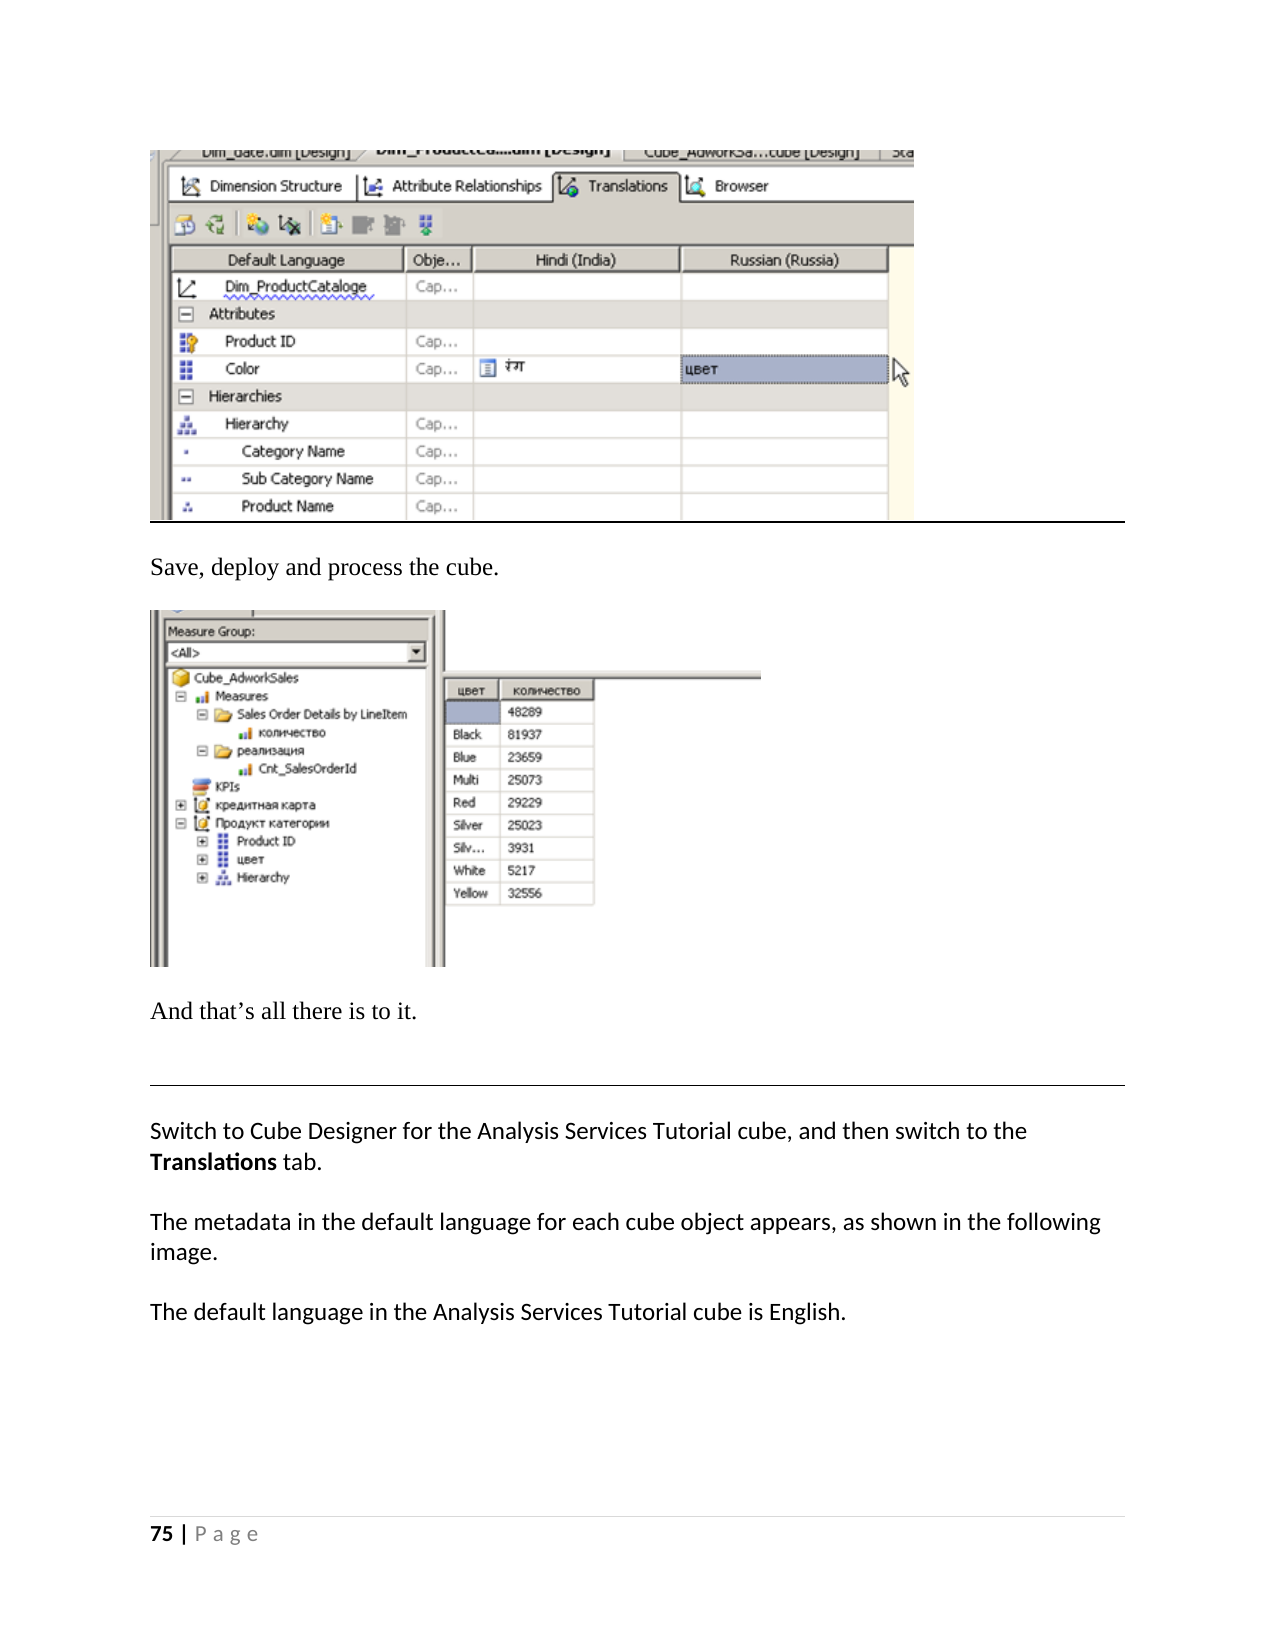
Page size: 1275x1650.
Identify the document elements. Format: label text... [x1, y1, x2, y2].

text And that’s all there is to it. [150, 996, 1125, 1025]
text The default language in the Analysis Services Tutorial cube is English. [150, 1296, 1125, 1326]
text Save, deploy and process the cube. [150, 552, 1125, 581]
picture [150, 150, 914, 520]
text Switch to Cube Designer for the Analysis Services Tutorial cube, and then switch to the Translations tab. [150, 1116, 1125, 1177]
picture [150, 610, 761, 967]
text The metadata in the default language for each cube object appears, as shown in the following image. [150, 1206, 1125, 1267]
